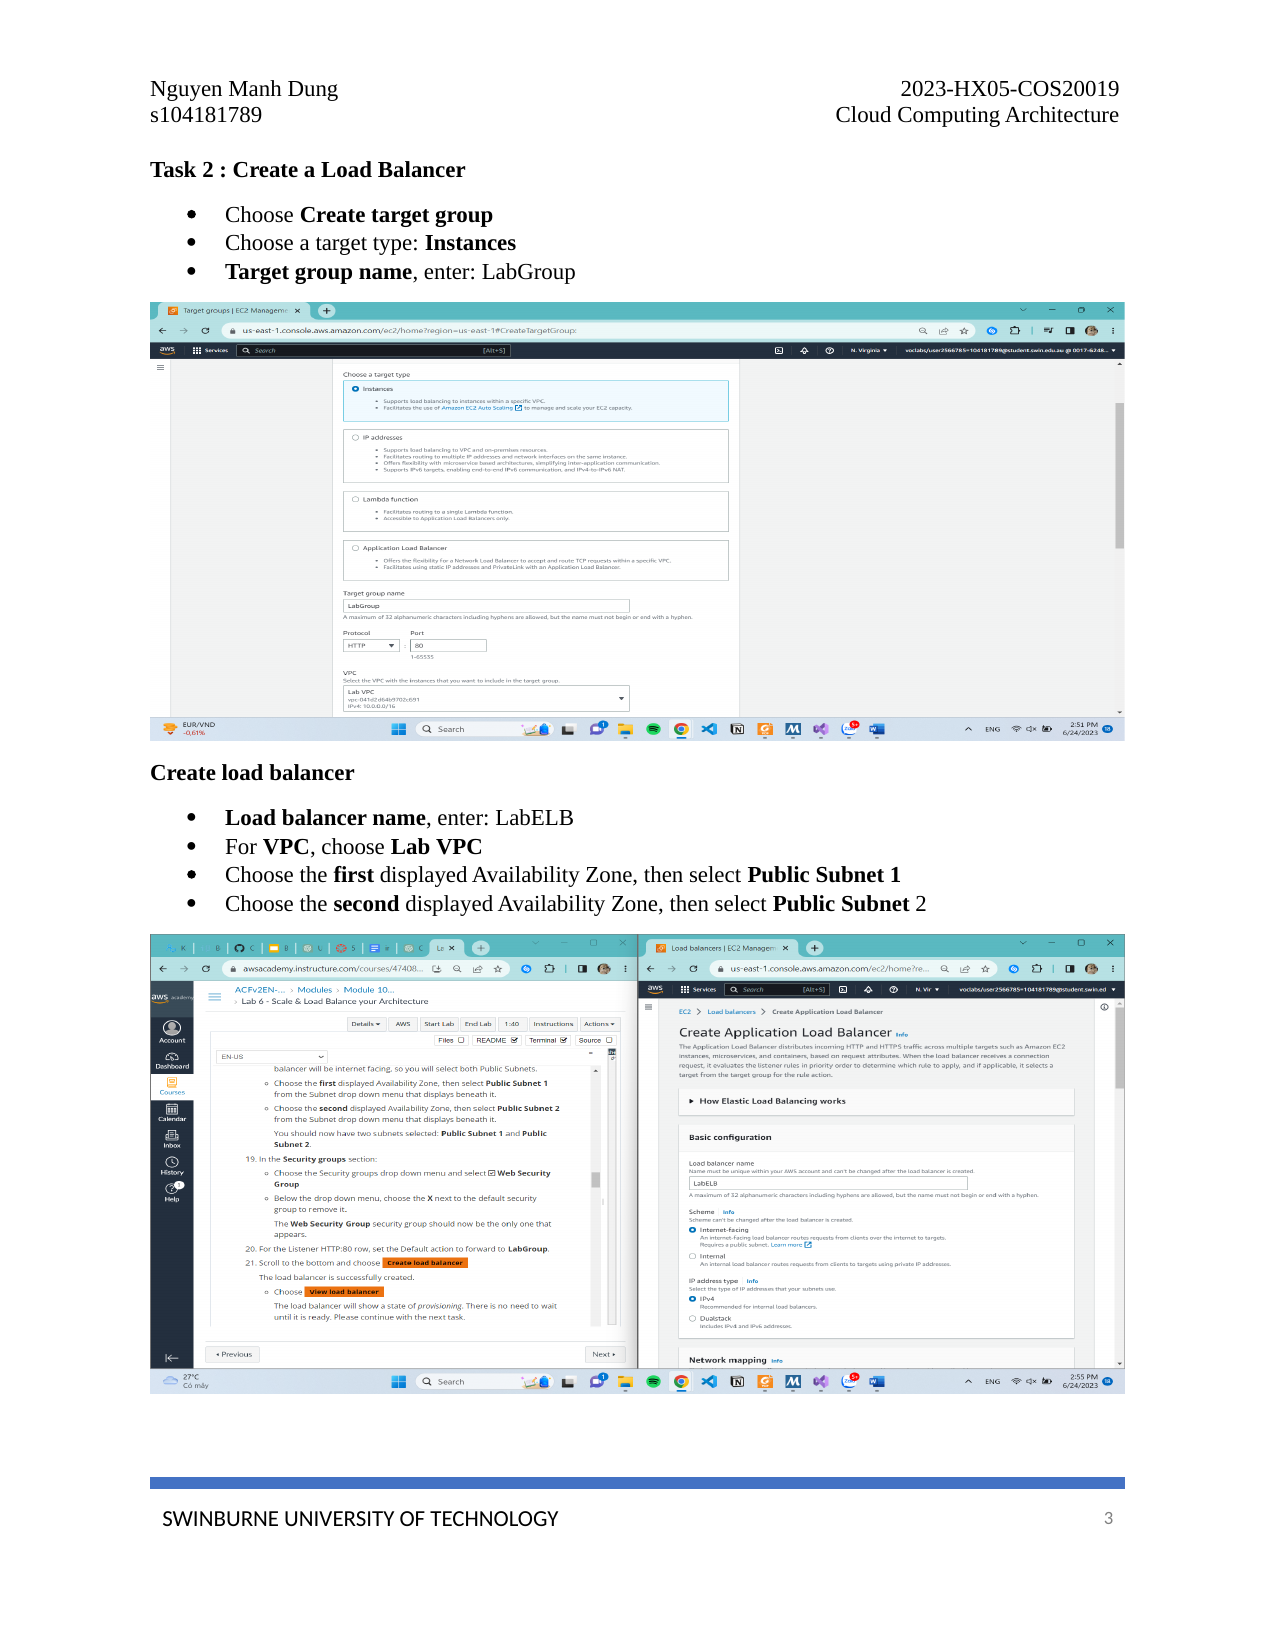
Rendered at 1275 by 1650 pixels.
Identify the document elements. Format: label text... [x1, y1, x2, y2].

list Choose the second displayed Availability Zone, then select Public Subnet 2 [187, 889, 1125, 916]
list Choose a target type: Instances [187, 229, 1125, 256]
picture [150, 302, 1125, 741]
list Target group name, enter: LabGroup [187, 258, 1125, 284]
text Create load balancer [150, 759, 1125, 786]
list Choose Create target group [187, 201, 1125, 227]
list Choose the first displayed Availability Zone, then select Public Subnet 1 [187, 861, 1125, 887]
picture [150, 934, 1125, 1394]
list Load balancer name, enter: LabELB [187, 804, 1125, 831]
text Task 2 : Create a Load Balancer [150, 156, 1125, 182]
list For VPC, choose Lab VPC [187, 833, 1125, 859]
